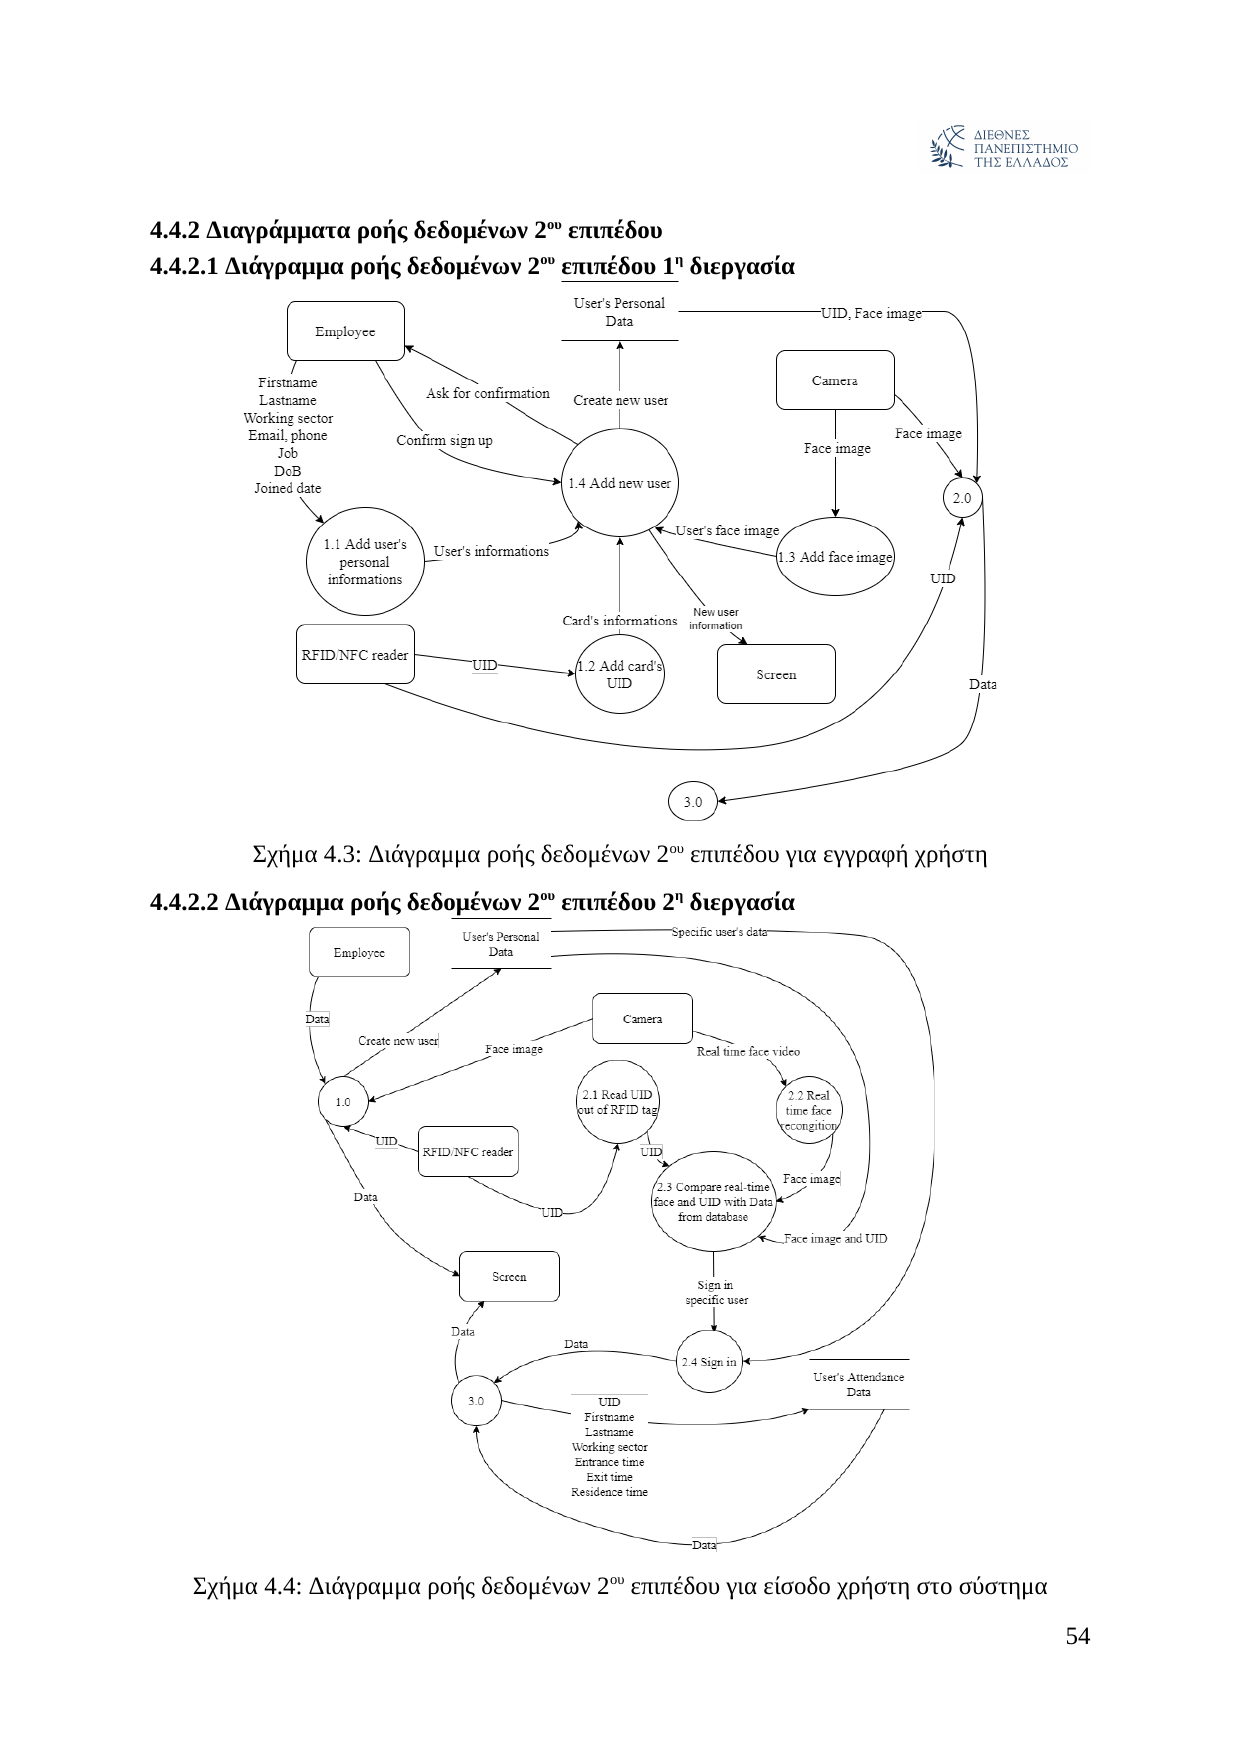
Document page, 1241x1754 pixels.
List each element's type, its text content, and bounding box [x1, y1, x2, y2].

picture [243, 281, 997, 821]
picture [305, 918, 935, 1552]
text Σχήμα 4.4: Διάγραμμα ροής δεδομένων 2ου επιπέδου για είσοδο χρήστη στο σύστημα [150, 1571, 1090, 1600]
text Σχήμα 4.3: Διάγραμμα ροής δεδομένων 2ου επιπέδου για εγγραφή χρήστη [150, 839, 1090, 868]
picture [917, 120, 1091, 174]
subtitle 4.4.2.2 Διάγραμμα ροής δεδομένων 2ου επιπέδου 2η διεργασία [150, 887, 1090, 916]
subtitle 4.4.2 Διαγράμματα ροής δεδομένων 2ου επιπέδου [150, 216, 1090, 244]
subtitle 4.4.2.1 Διάγραμμα ροής δεδομένων 2ου επιπέδου 1η διεργασία [150, 251, 1090, 279]
